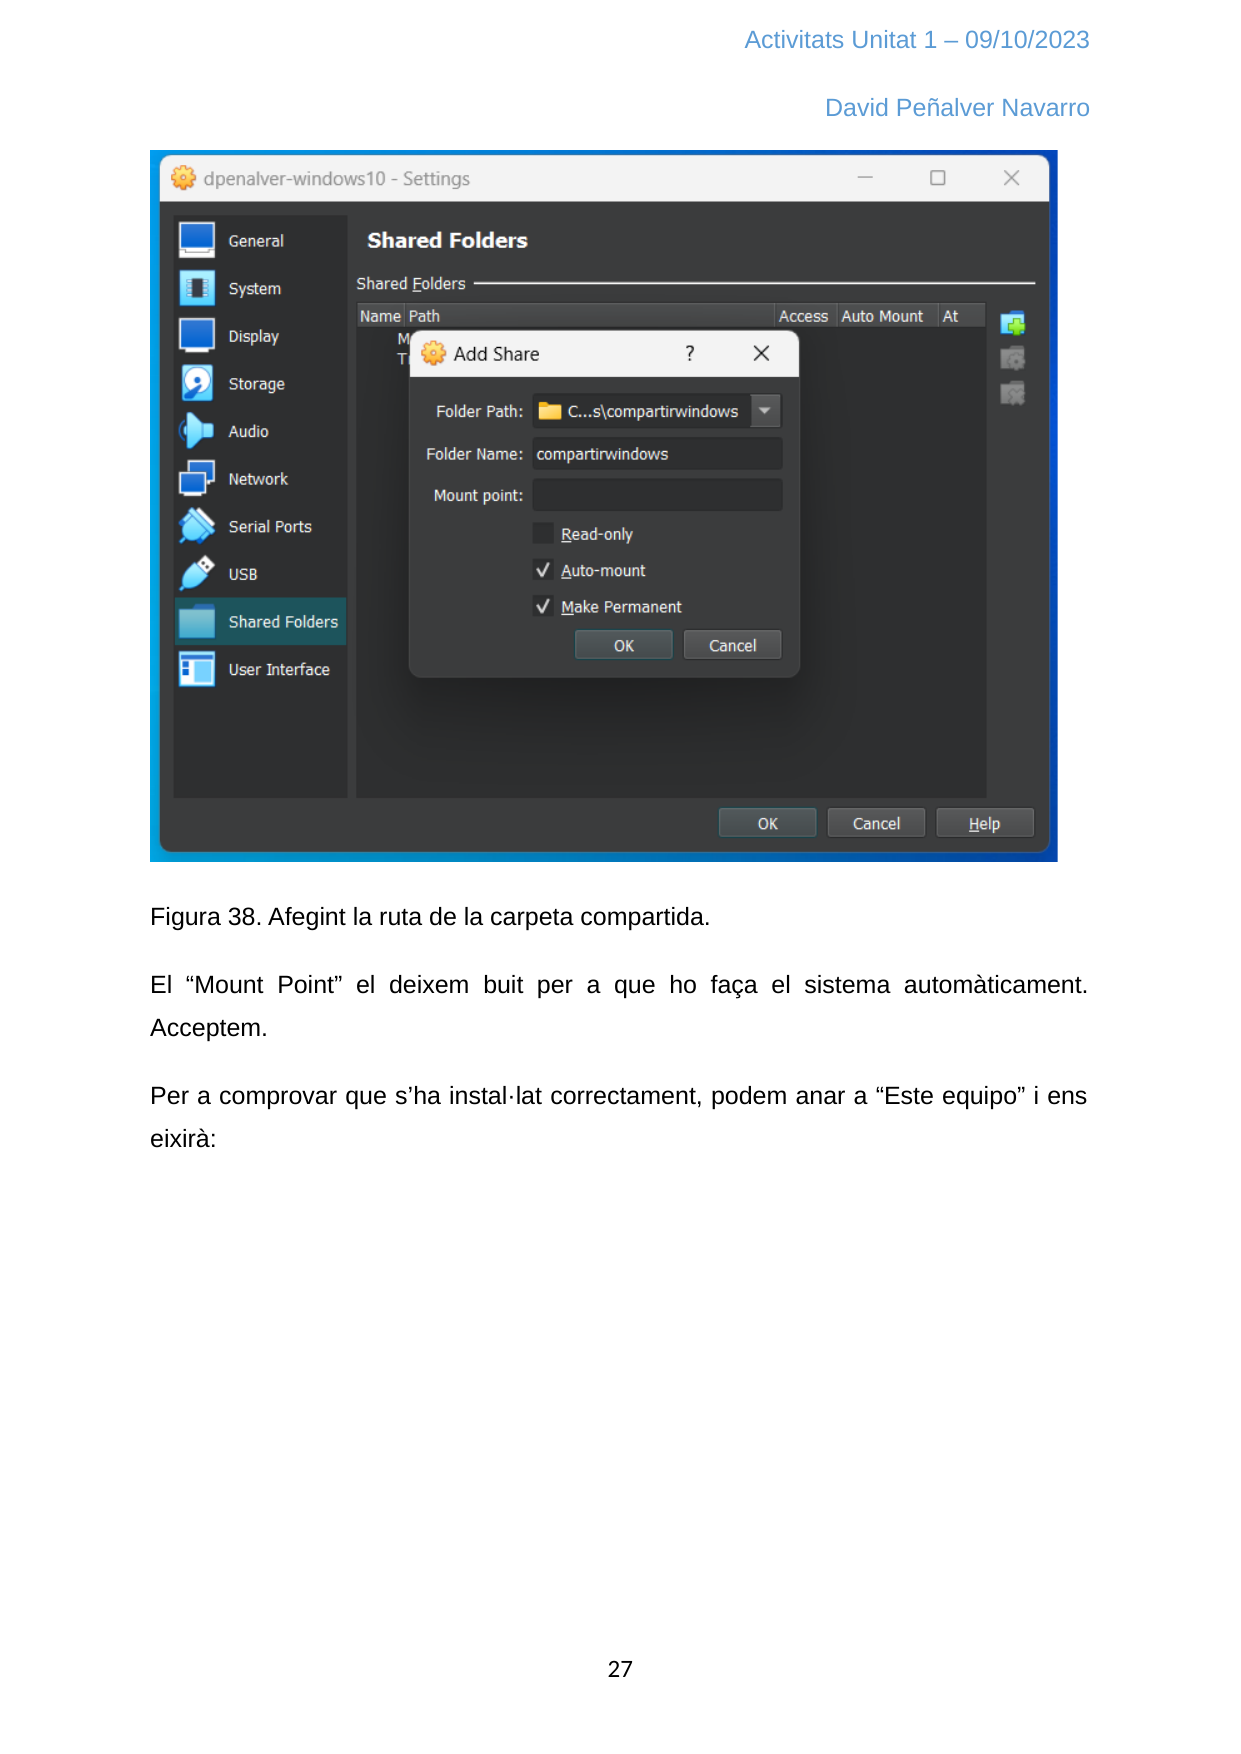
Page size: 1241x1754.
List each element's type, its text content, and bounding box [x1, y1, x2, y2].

text El “Mount Point” el deixem buit per a que ho faça el sistema automàticament. Acceptem. [150, 970, 1090, 1042]
text Per a comprovar que s’ha instal·lat correctament, podem anar a “Este equipo” i ens eixirà: [150, 1081, 1090, 1153]
picture [159, 150, 1058, 862]
text Figura 38. Afegint la ruta de la carpeta compartida. [150, 902, 1090, 930]
